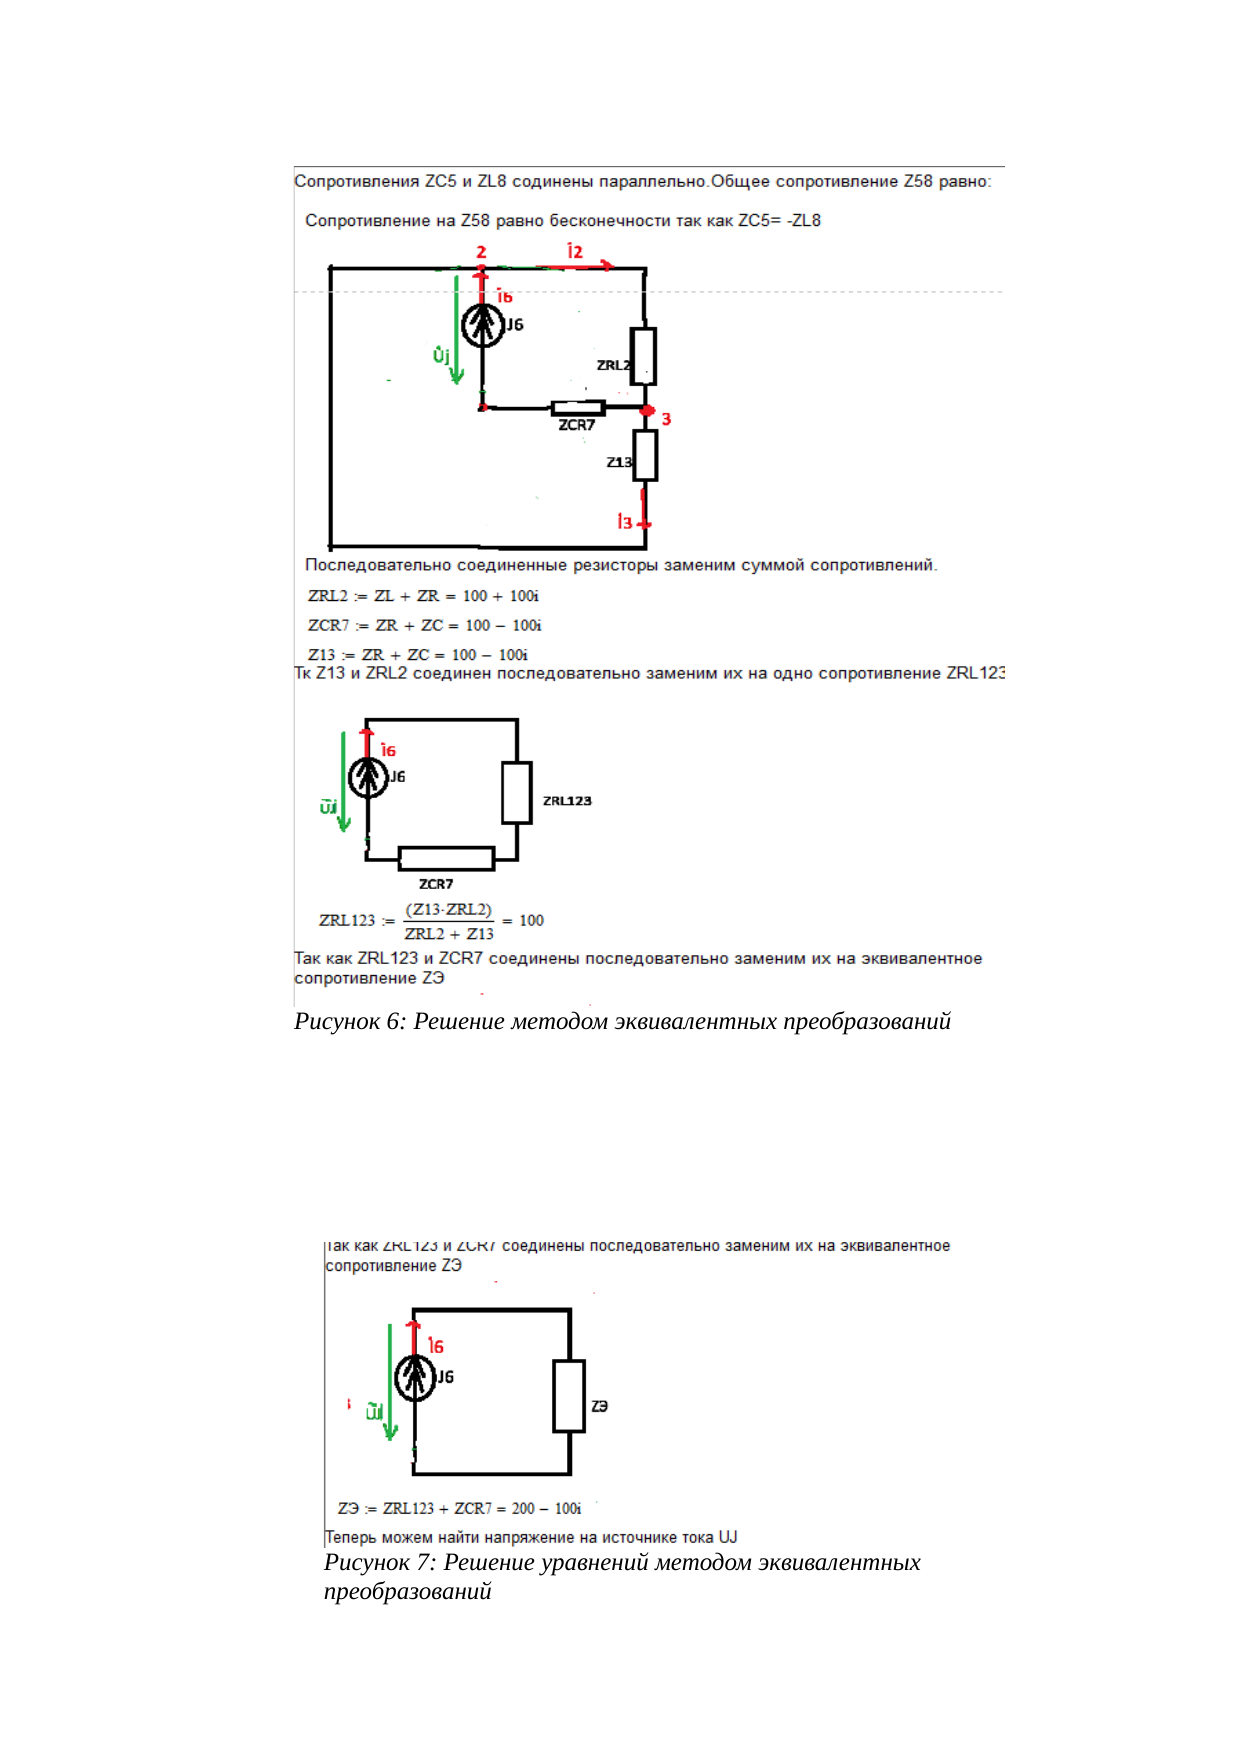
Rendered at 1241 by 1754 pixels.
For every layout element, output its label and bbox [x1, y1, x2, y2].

picture [293, 166, 1005, 1007]
picture [323, 1242, 962, 1548]
